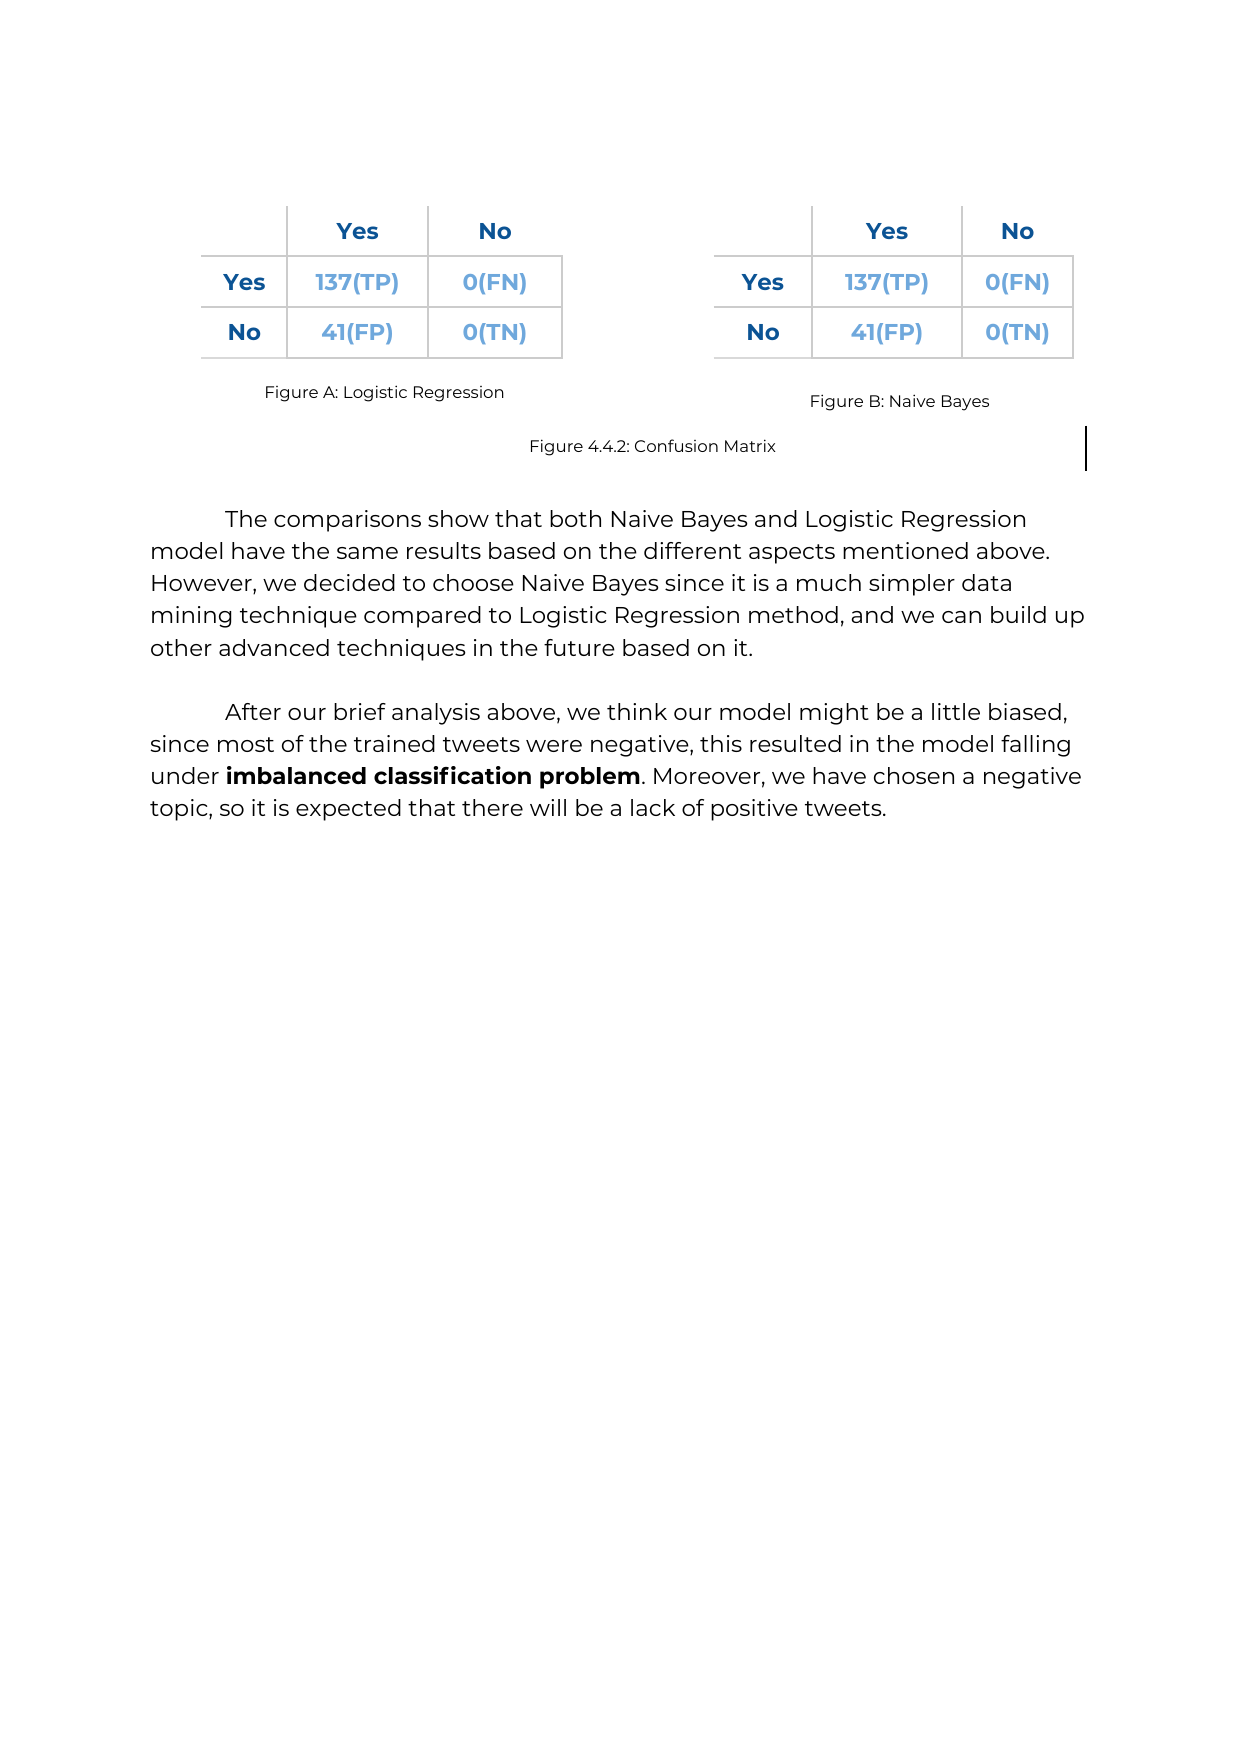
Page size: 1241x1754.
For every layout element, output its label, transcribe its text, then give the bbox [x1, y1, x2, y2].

text After our brief analysis above, we think our model might be a little biased, since most of the trained tweets were negative, this resulted in the model falling under imbalanced classification problem. Moreover, we have chosen a negative topic, so it is expected that there will be a lack of positive tweets. [150, 698, 1090, 822]
table_cell [152, 152, 1091, 471]
text The comparisons show that both Naive Bayes and Logistic Regression model have the same results based on the different aspects mentioned above. However, we decided to choose Naive Bayes since it is a much simpler data mining technique compared to Logistic Regression method, and we can build up other advanced techniques in the future based on it. [150, 506, 1090, 662]
